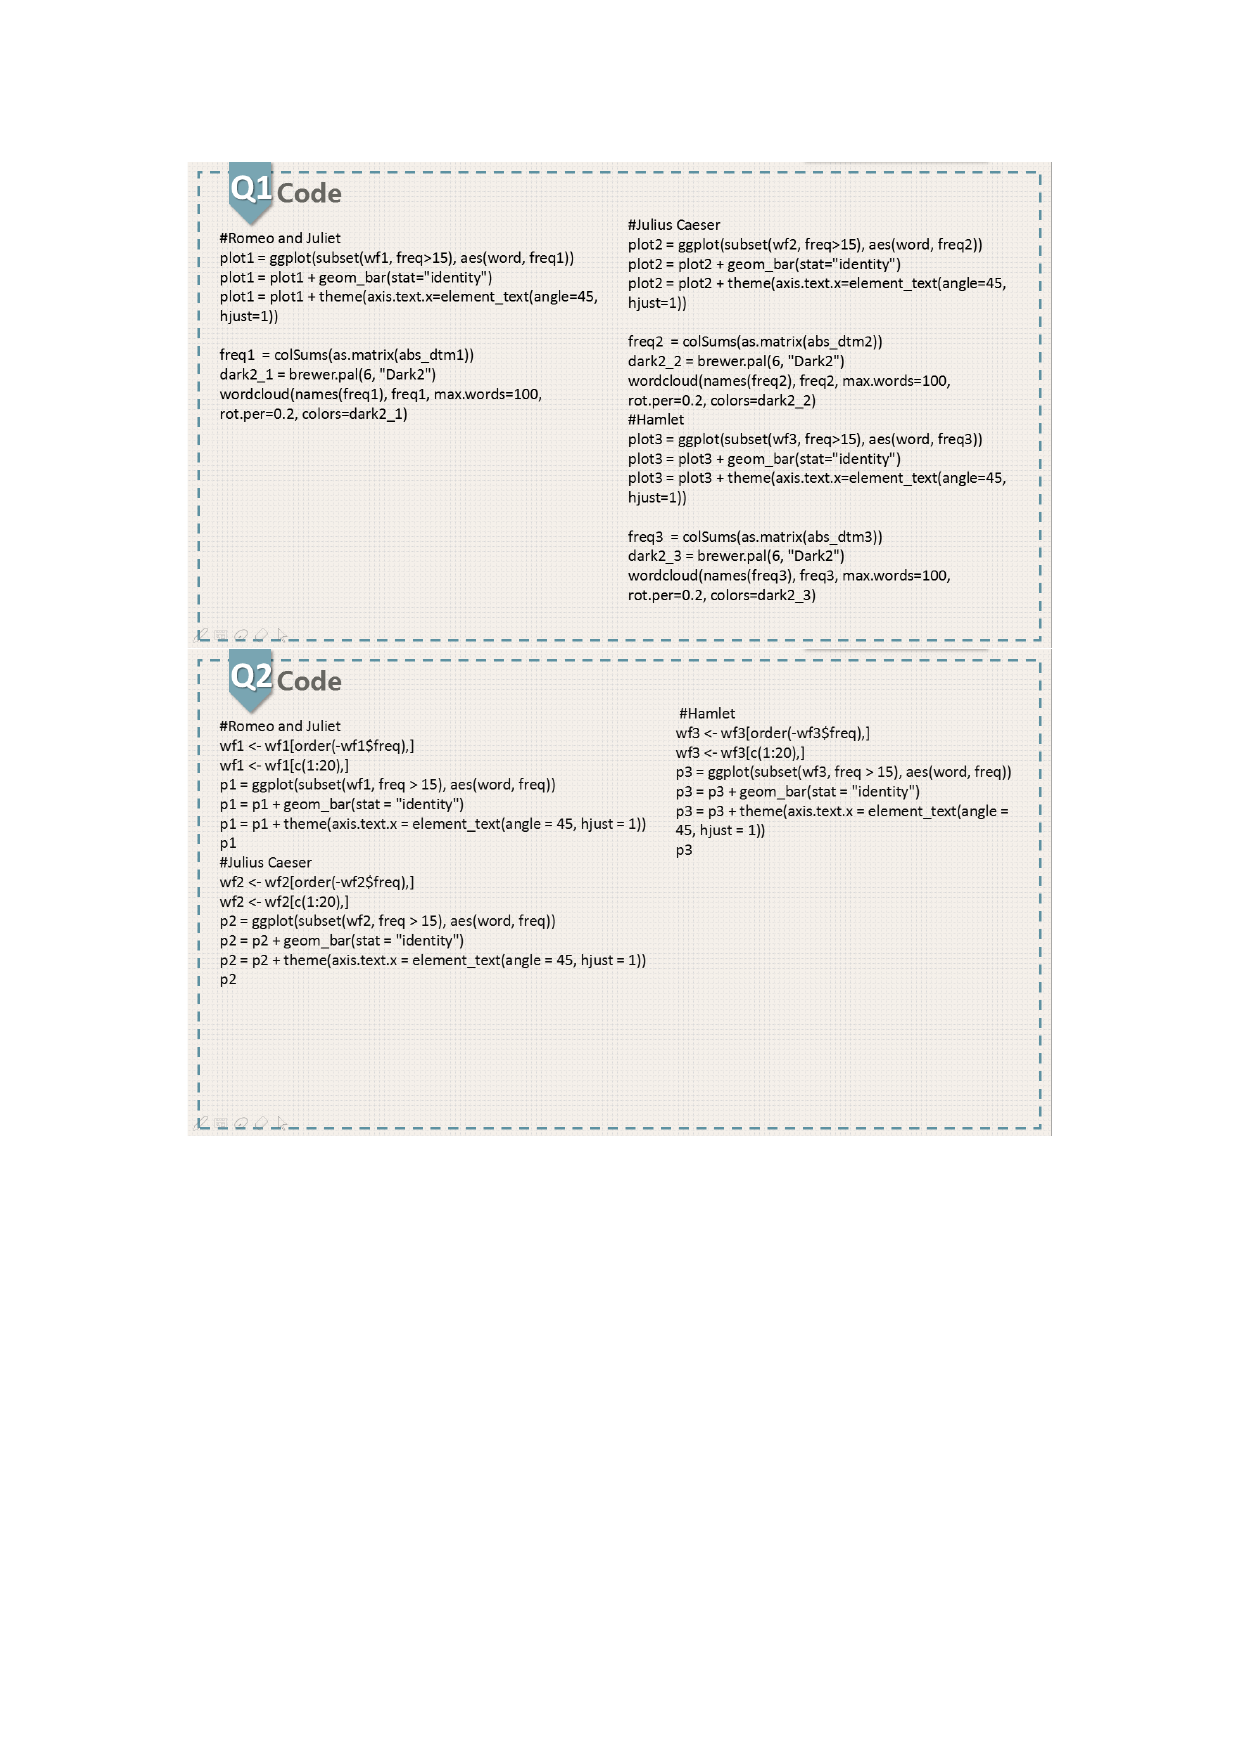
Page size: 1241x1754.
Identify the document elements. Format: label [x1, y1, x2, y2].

picture [187, 162, 1052, 648]
picture [187, 649, 1052, 1136]
